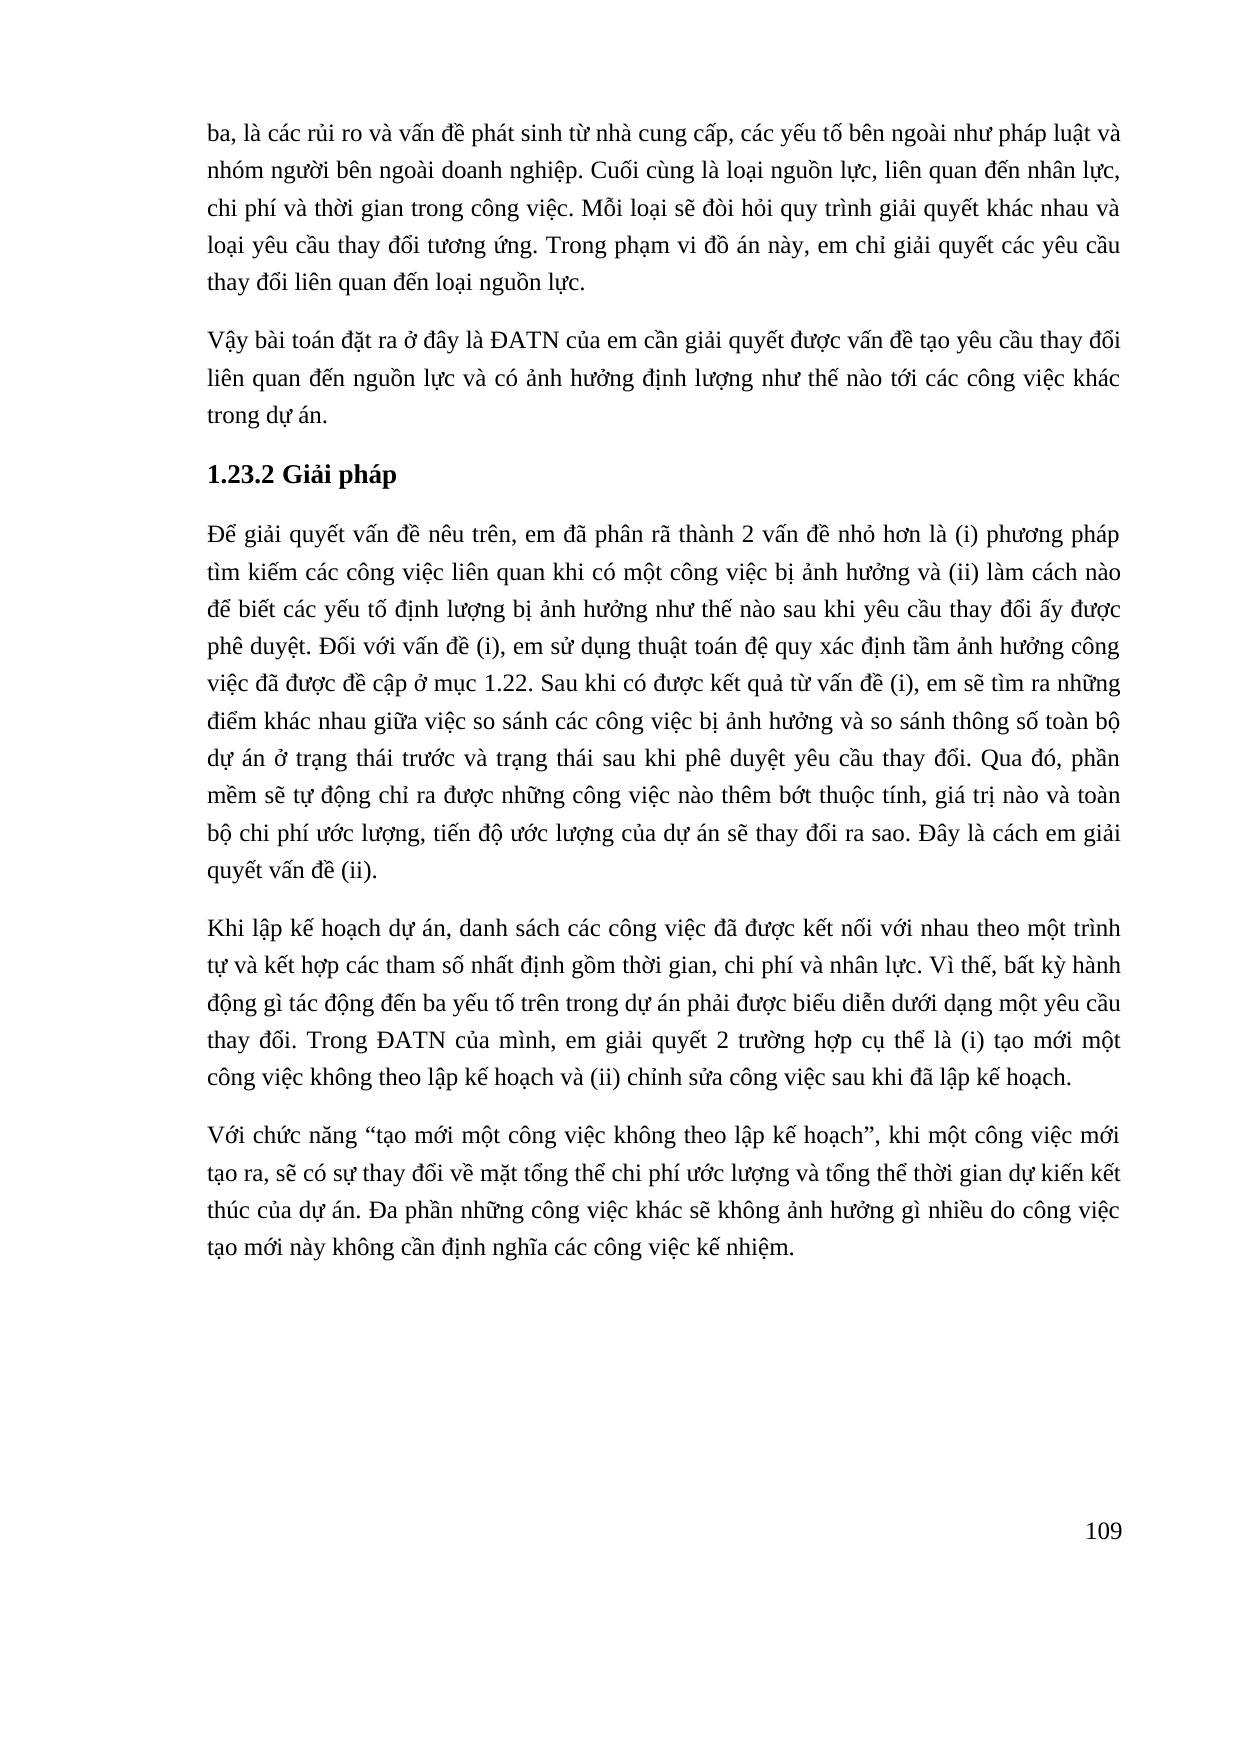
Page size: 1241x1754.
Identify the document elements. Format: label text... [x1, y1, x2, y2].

text Vậy bài toán đặt ra ở đây là ĐATN của em cần giải quyết được vấn đề tạo yêu cầu thay đổi liên quan đến nguồn lực và có ảnh hưởng định lượng như thế nào tới các công việc khác trong dự án. [207, 325, 1122, 429]
text Để giải quyết vấn đề nêu trên, em đã phân rã thành 2 vấn đề nhỏ hơn là (i) phương pháp tìm kiếm các công việc liên quan khi có một công việc bị ảnh hưởng và (ii) làm cách nào để biết các yếu tố định lượng bị ảnh hưởng như thế nào sau khi yêu cầu thay đổi ấy được phê duyệt. Đối với vấn đề (i), em sử dụng thuật toán đệ quy xác định tầm ảnh hưởng công việc đã được đề cập ở mục 5.5. Sau khi có được kết quả từ vấn đề (i), em sẽ tìm ra những điểm khác nhau giữa việc so sánh các công việc bị ảnh hưởng và so sánh thông số toàn bộ dự án ở trạng thái trước và trạng thái sau khi phê duyệt yêu cầu thay đổi. Qua đó, phần mềm sẽ tự động chỉ ra được những công việc nào thêm bớt thuộc tính, giá trị nào và toàn bộ chi phí ước lượng, tiến độ ước lượng của dự án sẽ thay đổi ra sao. Đây là cách em giải quyết vấn đề (ii). [207, 519, 1122, 884]
subtitle Giải pháp [207, 458, 1122, 489]
text Khi lập kế hoạch dự án, danh sách các công việc đã được kết nối với nhau theo một trình tự và kết hợp các tham số nhất định gồm thời gian, chi phí và nhân lực. Vì thế, bất kỳ hành động gì tác động đến ba yếu tố trên trong dự án phải được biểu diễn dưới dạng một yêu cầu thay đổi. Trong ĐATN của mình, em giải quyết 2 trường hợp cụ thể là (i) tạo mới một công việc không theo lập kế hoạch và (ii) chỉnh sửa công việc sau khi đã lập kế hoạch. [207, 913, 1122, 1091]
text Với chức năng “tạo mới một công việc không theo lập kế hoạch”, khi một công việc mới tạo ra, sẽ có sự thay đổi về mặt tổng thể chi phí ước lượng và tổng thể thời gian dự kiến kết thúc của dự án. Đa phần những công việc khác sẽ không ảnh hưởng gì nhiều do công việc tạo mới này không cần định nghĩa các công việc kế nhiệm. [207, 1120, 1122, 1261]
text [207, 118, 1122, 296]
